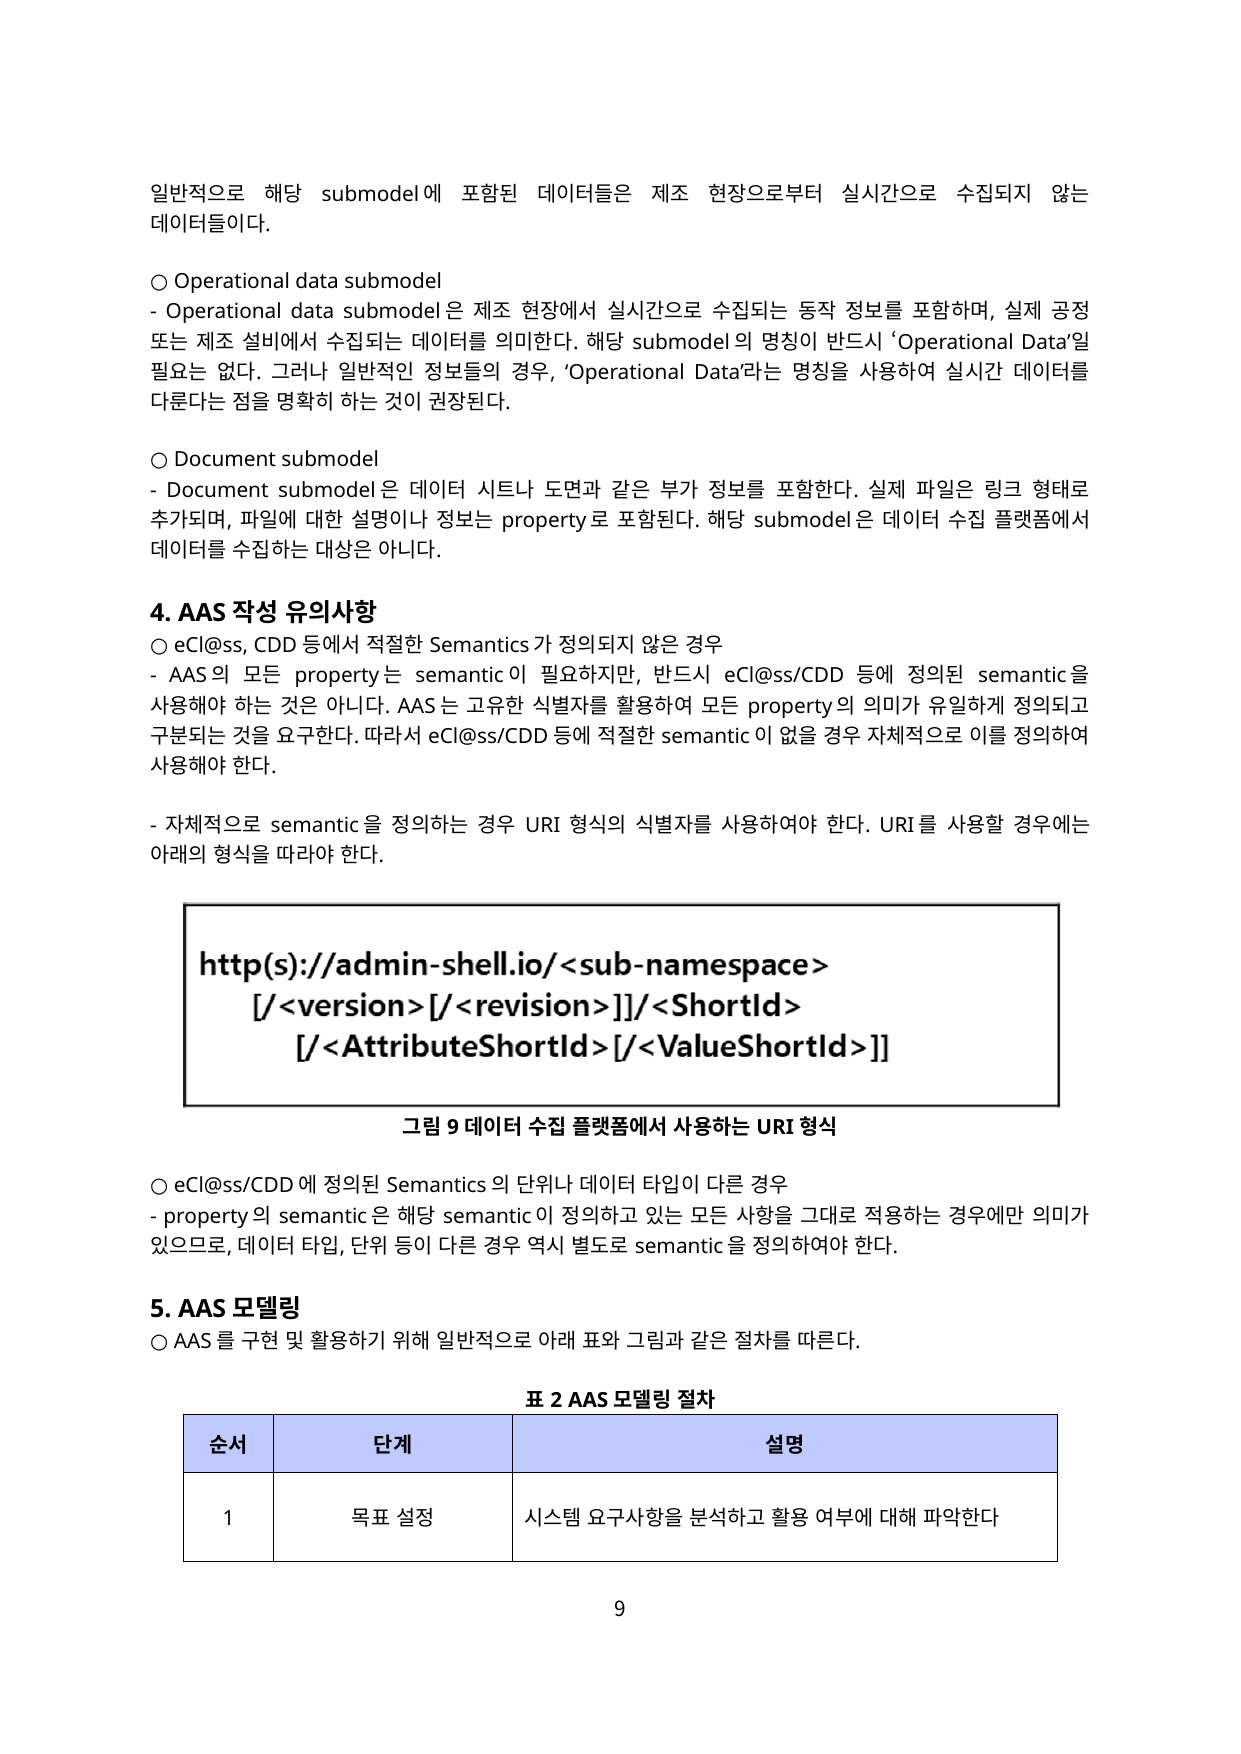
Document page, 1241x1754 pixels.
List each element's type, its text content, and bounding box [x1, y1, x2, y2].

text ○ Document submodel - Document submodel은 데이터 시트나 도면과 같은 부가 정보를 포함한다. 실제 파일은 링크 형태로 추가되며, 파일에 대한 설명이나 정보는 property로 포함된다. 해당 submodel은 데이터 수집 플랫폼에서 데이터를 수집하는 대상은 아니다. [150, 444, 1090, 564]
table_header 단계 [274, 1415, 512, 1472]
subtitle 4. AAS 작성 유의사항 [150, 592, 1090, 628]
table_header 설명 [513, 1415, 1057, 1472]
text ○ AAS를 구현 및 활용하기 위해 일반적으로 아래 표와 그림과 같은 절차를 따른다. [150, 1324, 1090, 1355]
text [150, 177, 1090, 238]
text ○ eCl@ss, CDD 등에서 적절한 Semantics가 정의되지 않은 경우 - AAS의 모든 property는 semantic이 필요하지만, 반드시 eCl@ss/CDD 등에 정의된 semantic을 사용해야 하는 것은 아니다. AAS는 고유한 식별자를 활용하여 모든 property의 의미가 유일하게 정의되고 구분되는 것을 요구한다. 따라서 eCl@ss/CDD 등에 적절한 semantic이 없을 경우 자체적으로 이를 정의하여 사용해야 한다. - 자체적으로 semantic을 정의하는 경우 URI 형식의 식별자를 사용하여야 한다. URI를 사용할 경우에는 아래의 형식을 따라야 한다. [150, 628, 1090, 869]
table_header 순서 [184, 1415, 273, 1472]
subtitle 5. AAS 모델링 [150, 1288, 1090, 1324]
table_cell 시스템 요구사항을 분석하고 활용 여부에 대해 파악한다 [513, 1473, 1057, 1561]
table_cell 목표 설정 [274, 1473, 512, 1561]
table_cell 1 [184, 1473, 273, 1561]
text ○ eCl@ss/CDD에 정의된 Semantics의 단위나 데이터 타입이 다른 경우 - property의 semantic은 해당 semantic이 정의하고 있는 모든 사항을 그대로 적용하는 경우에만 의미가 있으므로, 데이터 타입, 단위 등이 다른 경우 역시 별도로 semantic을 정의하여야 한다. [150, 1169, 1090, 1260]
picture [177, 897, 1064, 1110]
text ○ Operational data submodel - Operational data submodel은 제조 현장에서 실시간으로 수집되는 동작 정보를 포함하며, 실제 공정 또는 제조 설비에서 수집되는 데이터를 의미한다. 해당 submodel의 명칭이 반드시 ‘Operational Data’일 필요는 없다. 그러나 일반적인 정보들의 경우, ‘Operational Data’라는 명칭을 사용하여 실시간 데이터를 다룬다는 점을 명확히 하는 것이 권장된다. [150, 266, 1090, 416]
